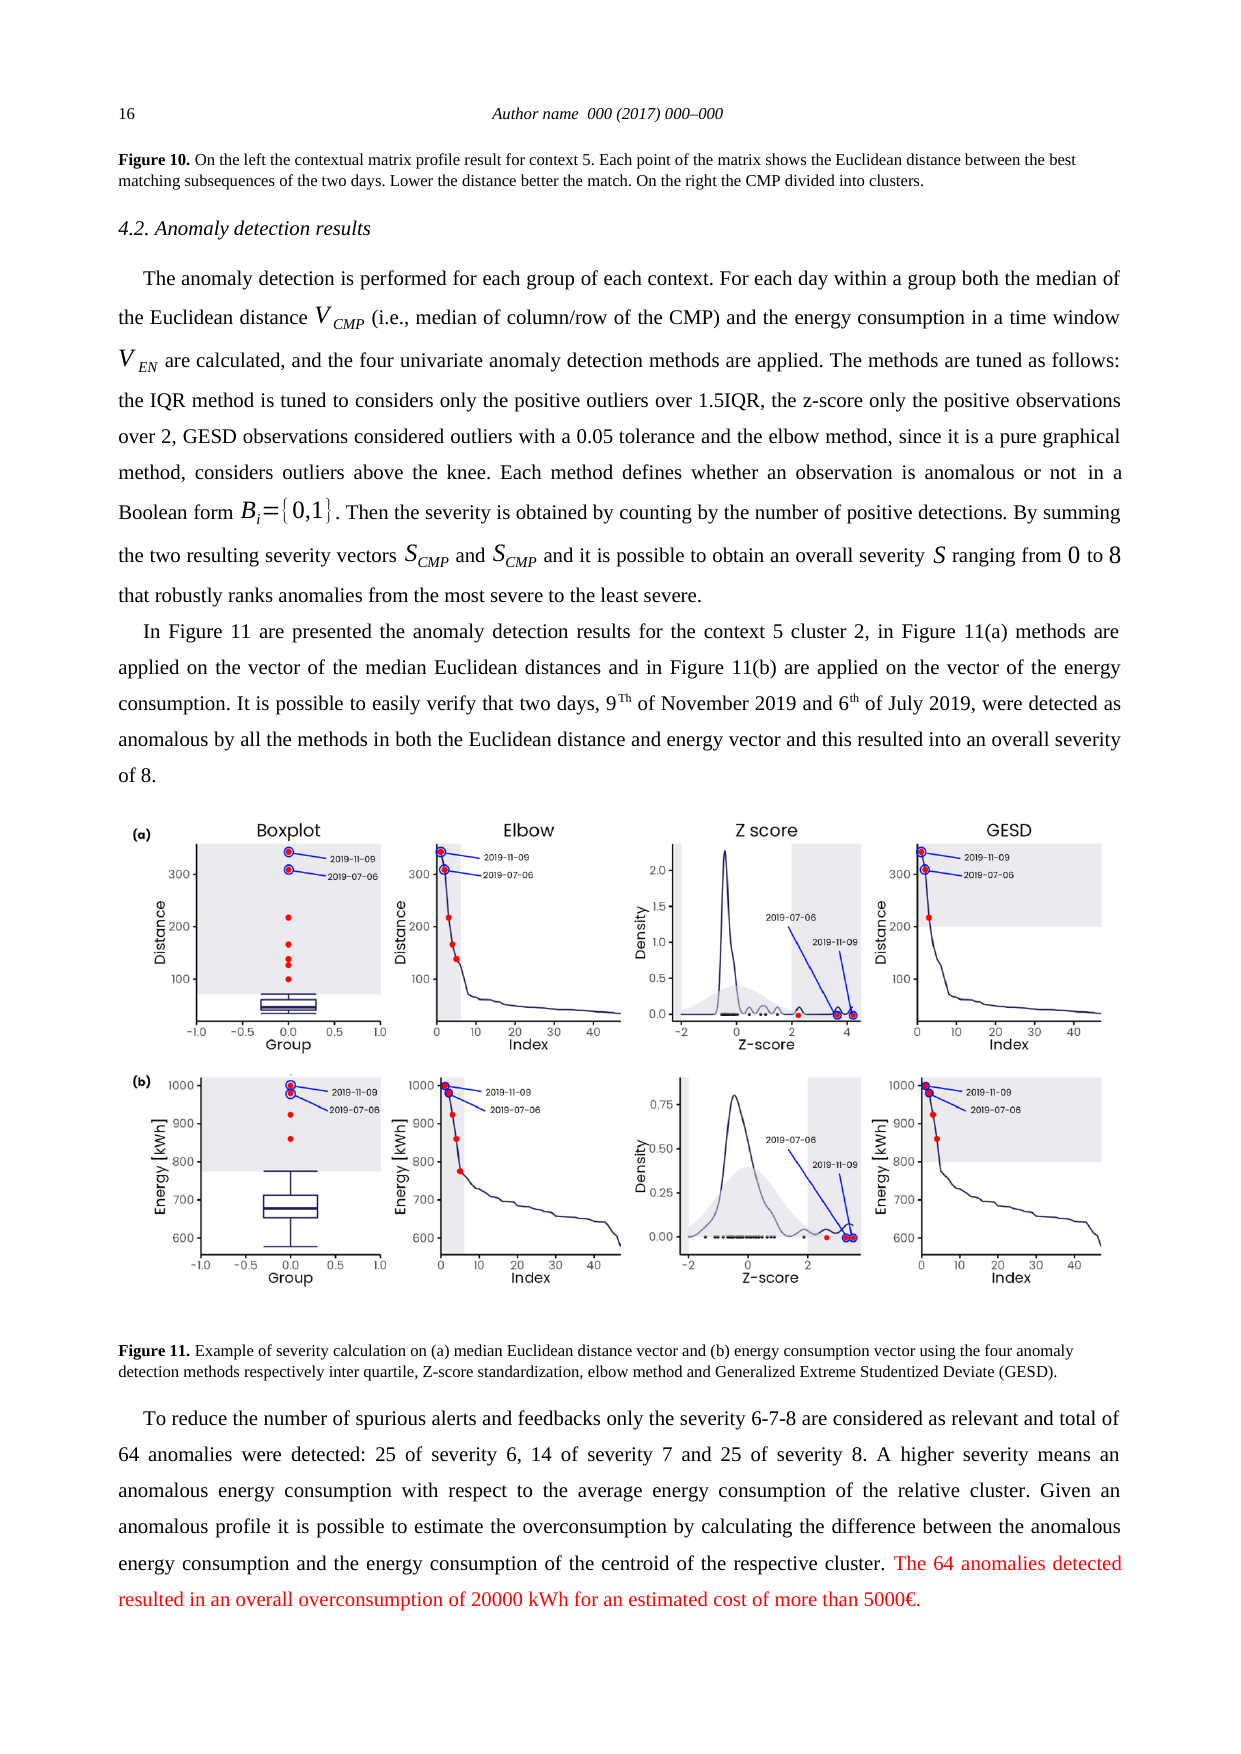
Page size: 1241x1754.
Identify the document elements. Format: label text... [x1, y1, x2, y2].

text The anomaly detection is performed for each group of each context. For each day within a group both the median of the Euclidean distance (i.e., median of column/row of the CMP) and the energy consumption in a time window are calculated, and the four univariate anomaly detection methods are applied. The methods are tuned as follows: the IQR method is tuned to considers only the positive outliers over 1.5IQR, the z-score only the positive observations over 2, GESD observations considered outliers with a 0.05 tolerance and the elbow method, since it is a pure graphical method, considers outliers above the knee. Each method defines whether an observation is anomalous or not in a Boolean form . Then the severity is obtained by counting by the number of positive detections. By summing the two resulting severity vectors and and it is possible to obtain an overall severity ranging from to that robustly ranks anomalies from the most severe to the least severe. [118, 265, 1122, 607]
text Figure 10. On the left the contextual matrix profile result for context 5. Each point of the matrix shows the Euclidean distance between the best matching subsequences of the two days. Lower the distance better the match. On the right the CMP divided into clusters. [118, 149, 1122, 190]
text Figure 11. Example of severity calculation on (a) median Euclidean distance vector and (b) energy consumption vector using the four anomaly detection methods respectively inter quartile, Z-score standardization, elbow method and Generalized Extreme Studentized Deviate (GESD). [118, 1340, 1122, 1381]
text In Figure 11 are presented the anomaly detection results for the context 5 cluster 2, in Figure 11(a) methods are applied on the vector of the median Euclidean distances and in Figure 11(b) are applied on the vector of the energy consumption. It is possible to easily verify that two days, 9Th of November 2019 and 6th of July 2019, were detected as anomalous by all the methods in both the Euclidean distance and energy vector and this resulted into an overall severity of 8. [118, 619, 1122, 787]
text To reduce the number of spurious alerts and feedbacks only the severity 6-7-8 are considered as relevant and total of 64 anomalies were detected: 25 of severity 6, 14 of severity 7 and 25 of severity 8. A higher severity means an anomalous energy consumption with respect to the average energy consumption of the relative cluster. Given an anomalous profile it is possible to estimate the overconsumption by calculating the difference between the anomalous energy consumption and the energy consumption of the centroid of the respective cluster. The 64 anomalies detected resulted in an overall overconsumption of 20000 kWh for an estimated cost of more than 5000€. [118, 1406, 1122, 1611]
text Anomaly detection results [118, 215, 1122, 240]
picture [118, 799, 1122, 1307]
